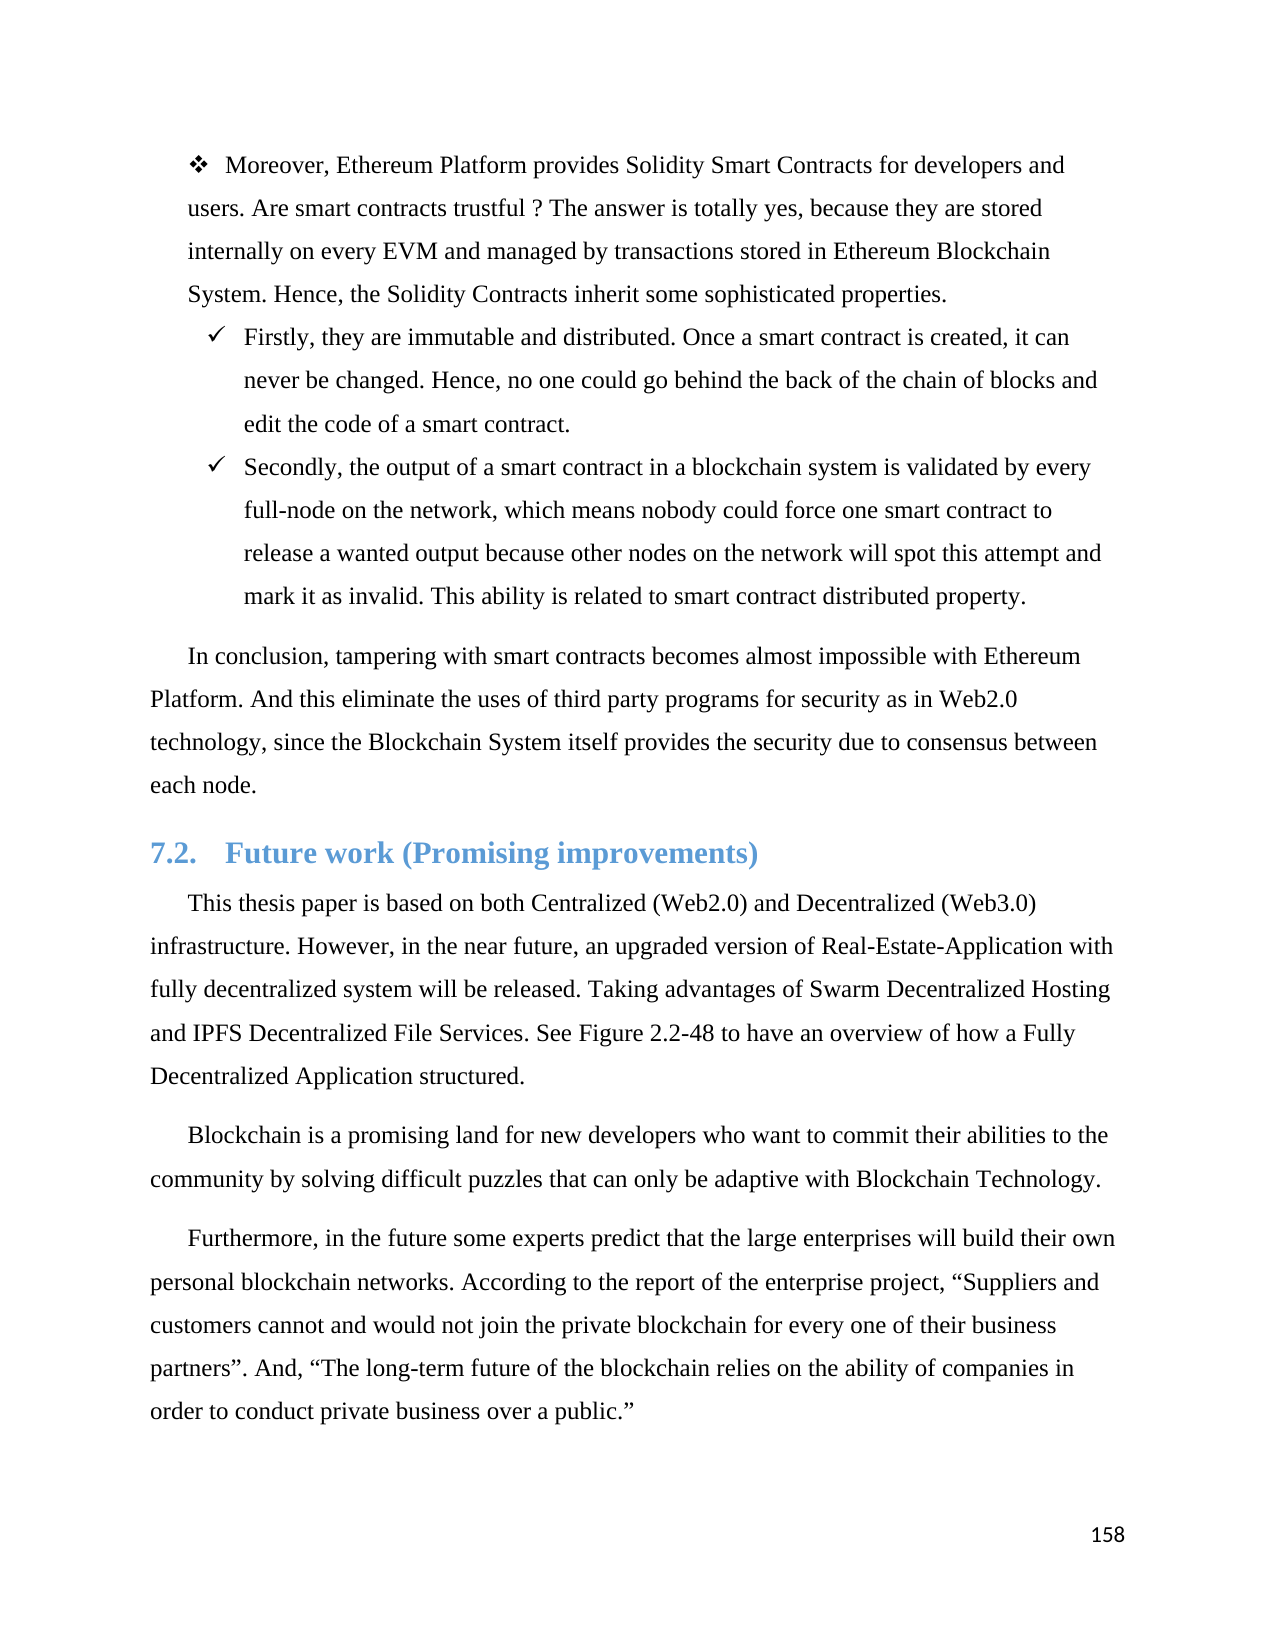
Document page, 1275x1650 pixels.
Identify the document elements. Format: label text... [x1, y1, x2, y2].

text Blockchain is a promising land for new developers who want to commit their abilities to the community by solving difficult puzzles that can only be adaptive with Blockchain Technology. [150, 1121, 1125, 1192]
list Secondly, the output of a smart contract in a blockchain system is validated by every full-node on the network, which means nobody could force one smart contract to release a wanted output because other nodes on the network will spot this attempt and mark it as invalid. This ability is related to smart contract distributed property. [206, 452, 1125, 610]
list Firstly, they are immutable and distributed. Once a smart contract is created, it can never be changed. Hence, no one could go behind the back of the chain of blocks and edit the code of a smart contract. [206, 322, 1125, 437]
text In conclusion, tampering with smart contracts becomes almost impossible with Ethereum Platform. And this eliminate the uses of third party programs for security as in Web2.0 technology, since the Blockchain System itself provides the security due to consensus between each node. [150, 641, 1125, 799]
list Moreover, Ethereum Platform provides Solidity Smart Contracts for developers and users. Are smart contracts trustful ? The answer is totally yes, because they are stored internally on every EVM and managed by transactions stored in Ethereum Blockchain System. Hence, the Solidity Contracts inherit some sophisticated properties. [187, 150, 1125, 308]
text Furthermore, in the future some experts predict that the large enterprises will build their own personal blockchain networks. According to the report of the enterprise project, “Suppliers and customers cannot and would not join the private blockchain for every one of their business partners”. And, “The long-term future of the blockchain relies on the ability of companies in order to conduct private business over a public.” [150, 1223, 1125, 1425]
subtitle Future work (Promising improvements) [150, 834, 1125, 870]
